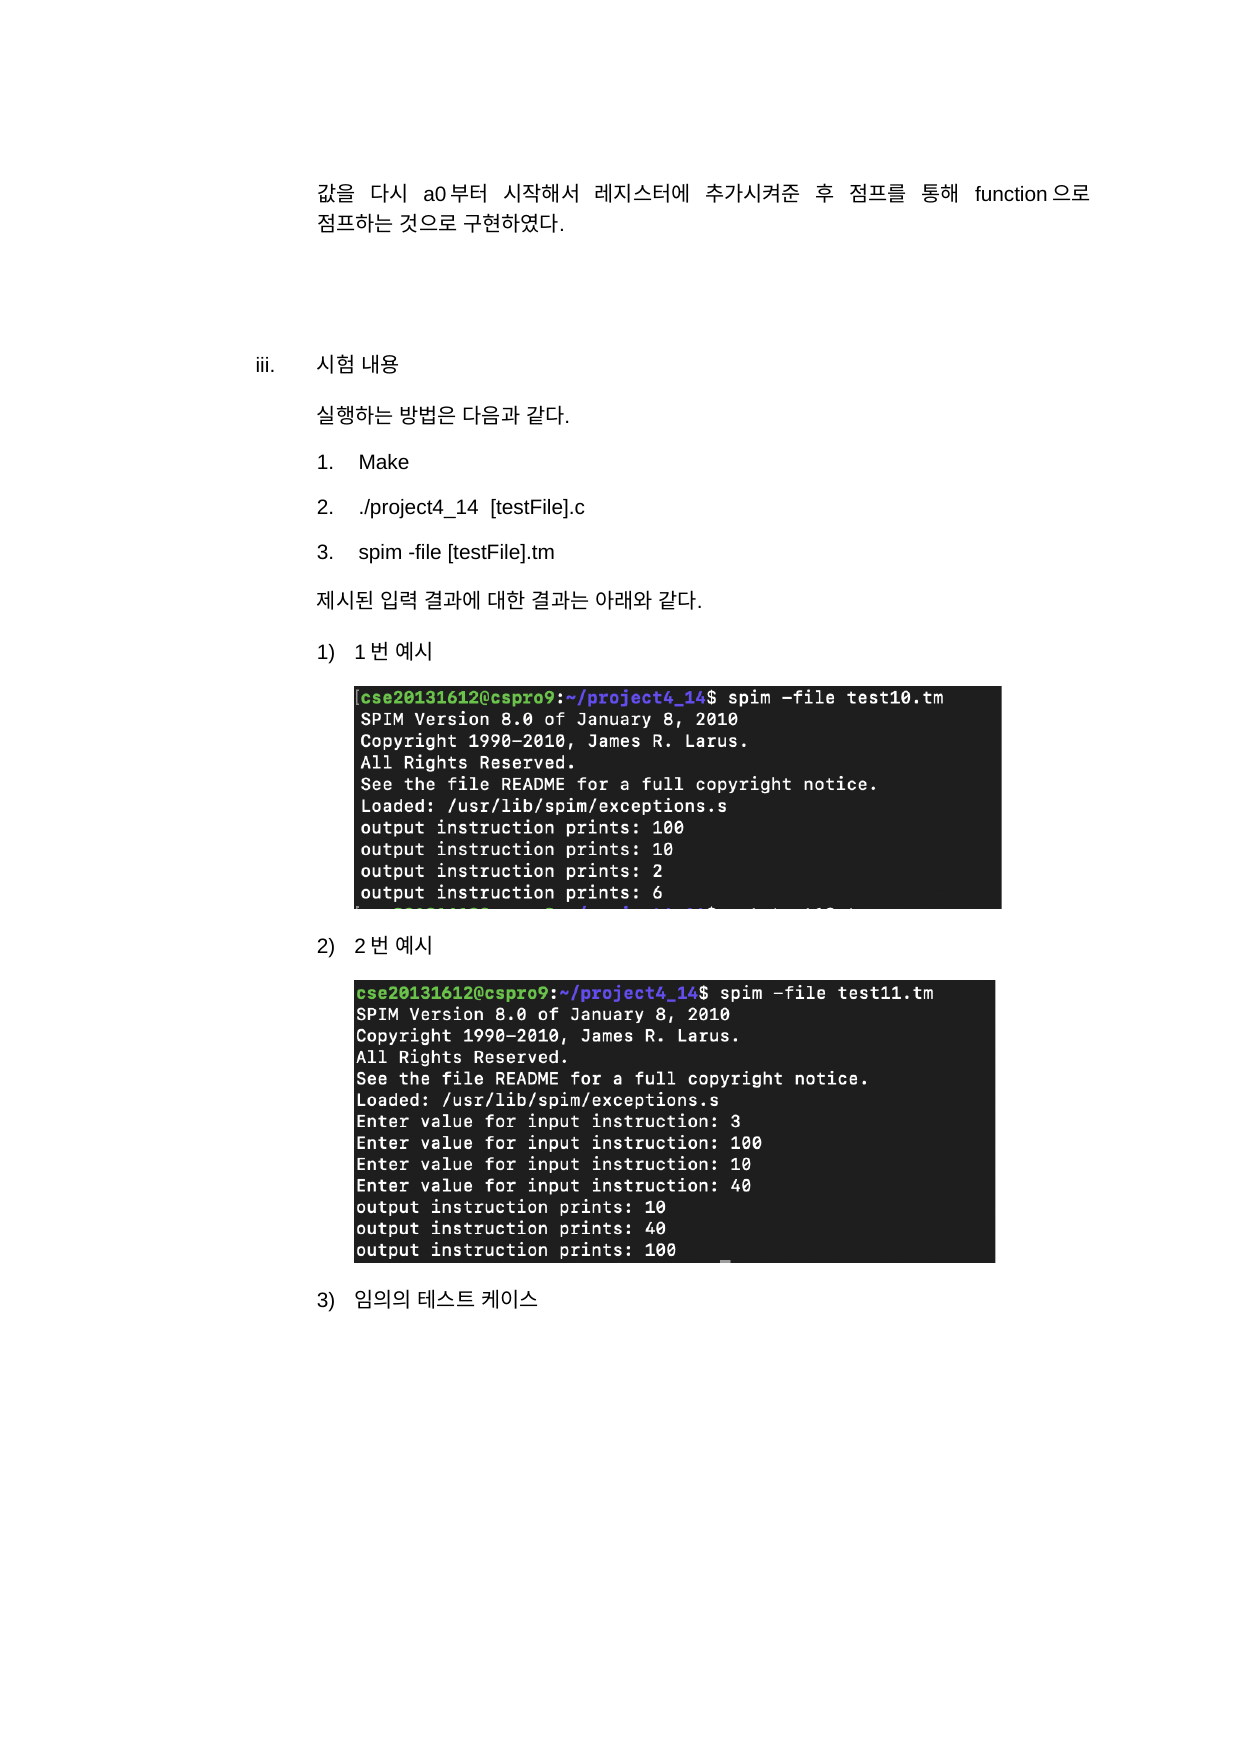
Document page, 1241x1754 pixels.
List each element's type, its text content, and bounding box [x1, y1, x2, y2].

list 1번 예시 [317, 636, 1090, 666]
picture [354, 686, 1002, 909]
list 임의의 테스트 케이스 [317, 1284, 1090, 1314]
list 제시된 입력 결과에 대한 결과는 아래와 같다. [317, 584, 1090, 615]
list ./project4_14 [testFile].c [317, 495, 1090, 519]
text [317, 177, 1090, 238]
list spim -file [testFile].tm [317, 540, 1090, 564]
list 시험 내용 [275, 348, 1090, 378]
list Make [317, 450, 1090, 474]
picture [354, 980, 996, 1263]
list 2번 예시 [317, 929, 1090, 959]
list 실행하는 방법은 다음과 같다. [317, 399, 1090, 429]
